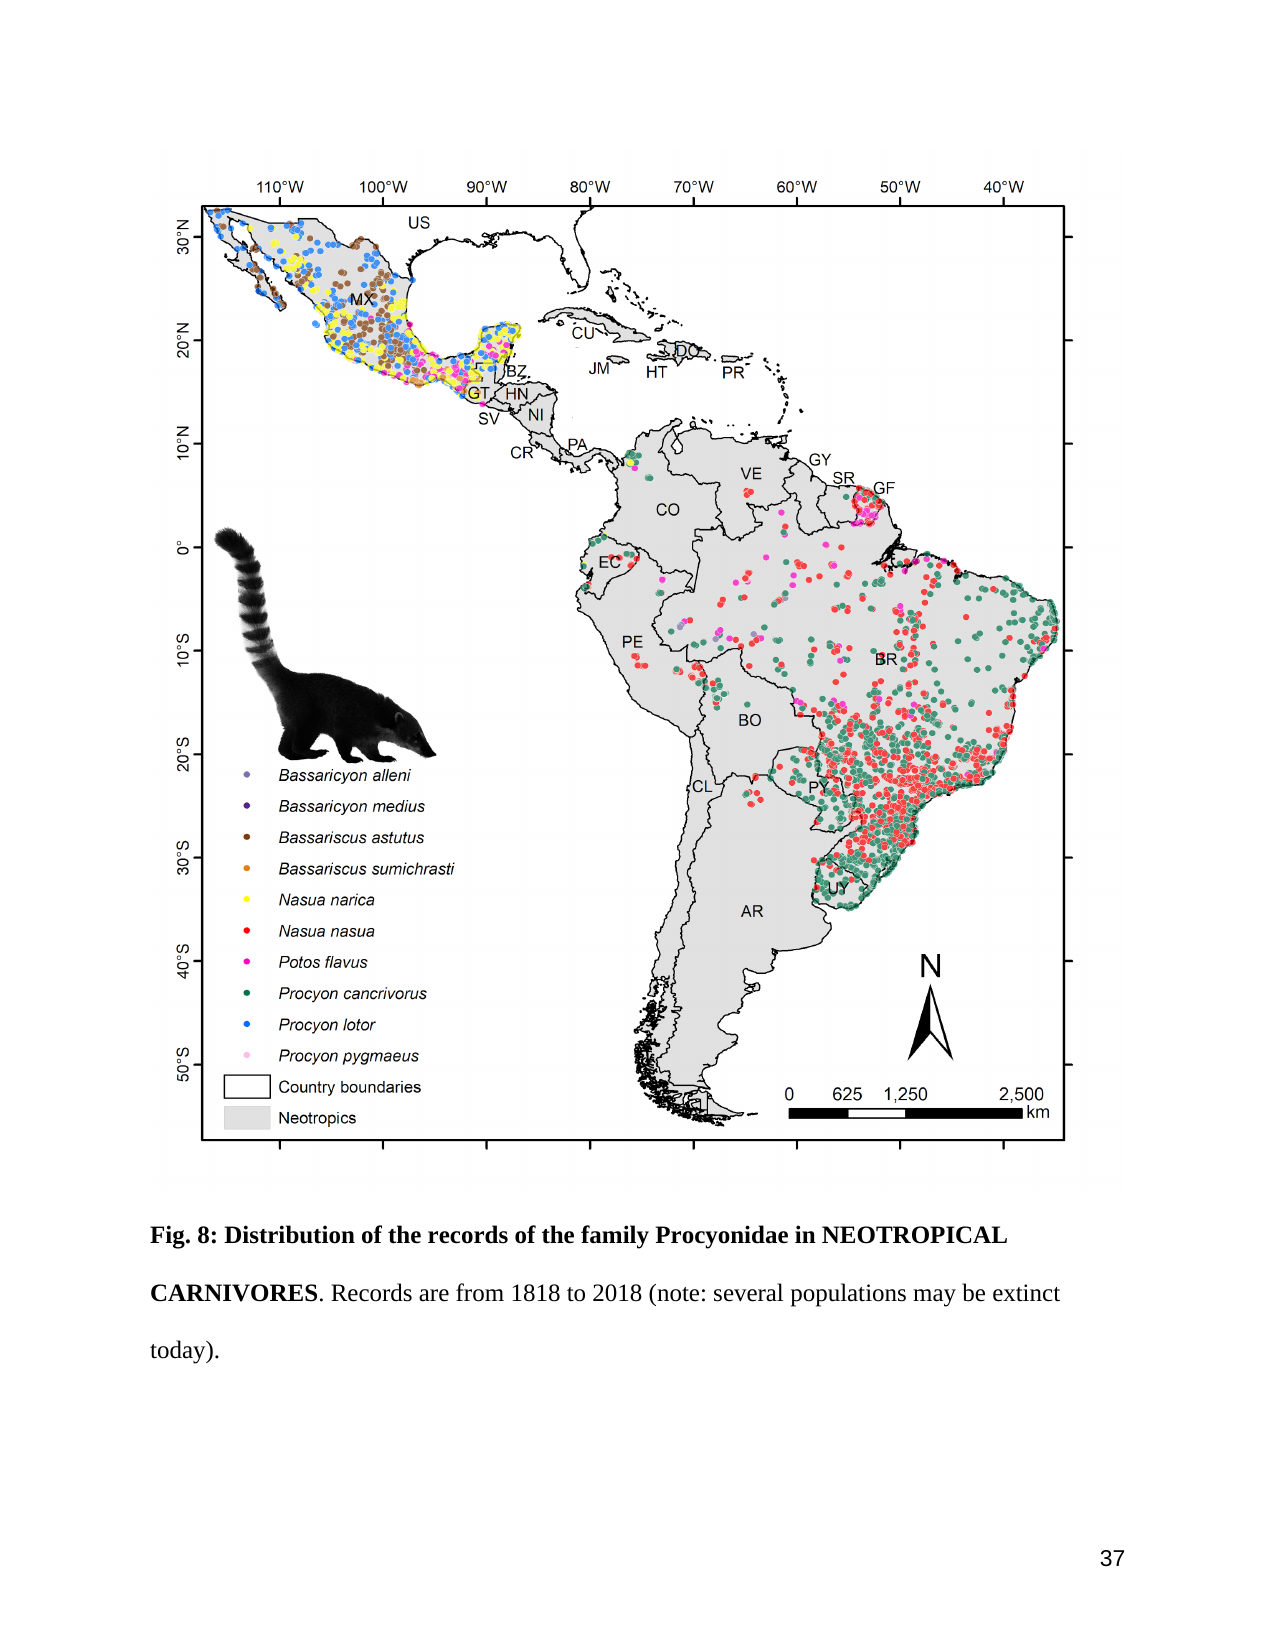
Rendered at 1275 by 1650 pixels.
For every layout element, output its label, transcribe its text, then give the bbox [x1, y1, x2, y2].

text CARNIVORES. Records are from 1818 to 2018 (note: several populations may be extinct today). [150, 1278, 1125, 1364]
picture [150, 150, 1125, 1194]
text Fig. 8: Distribution of the records of the family Procyonidae in NEOTROPICAL [150, 1220, 1125, 1249]
